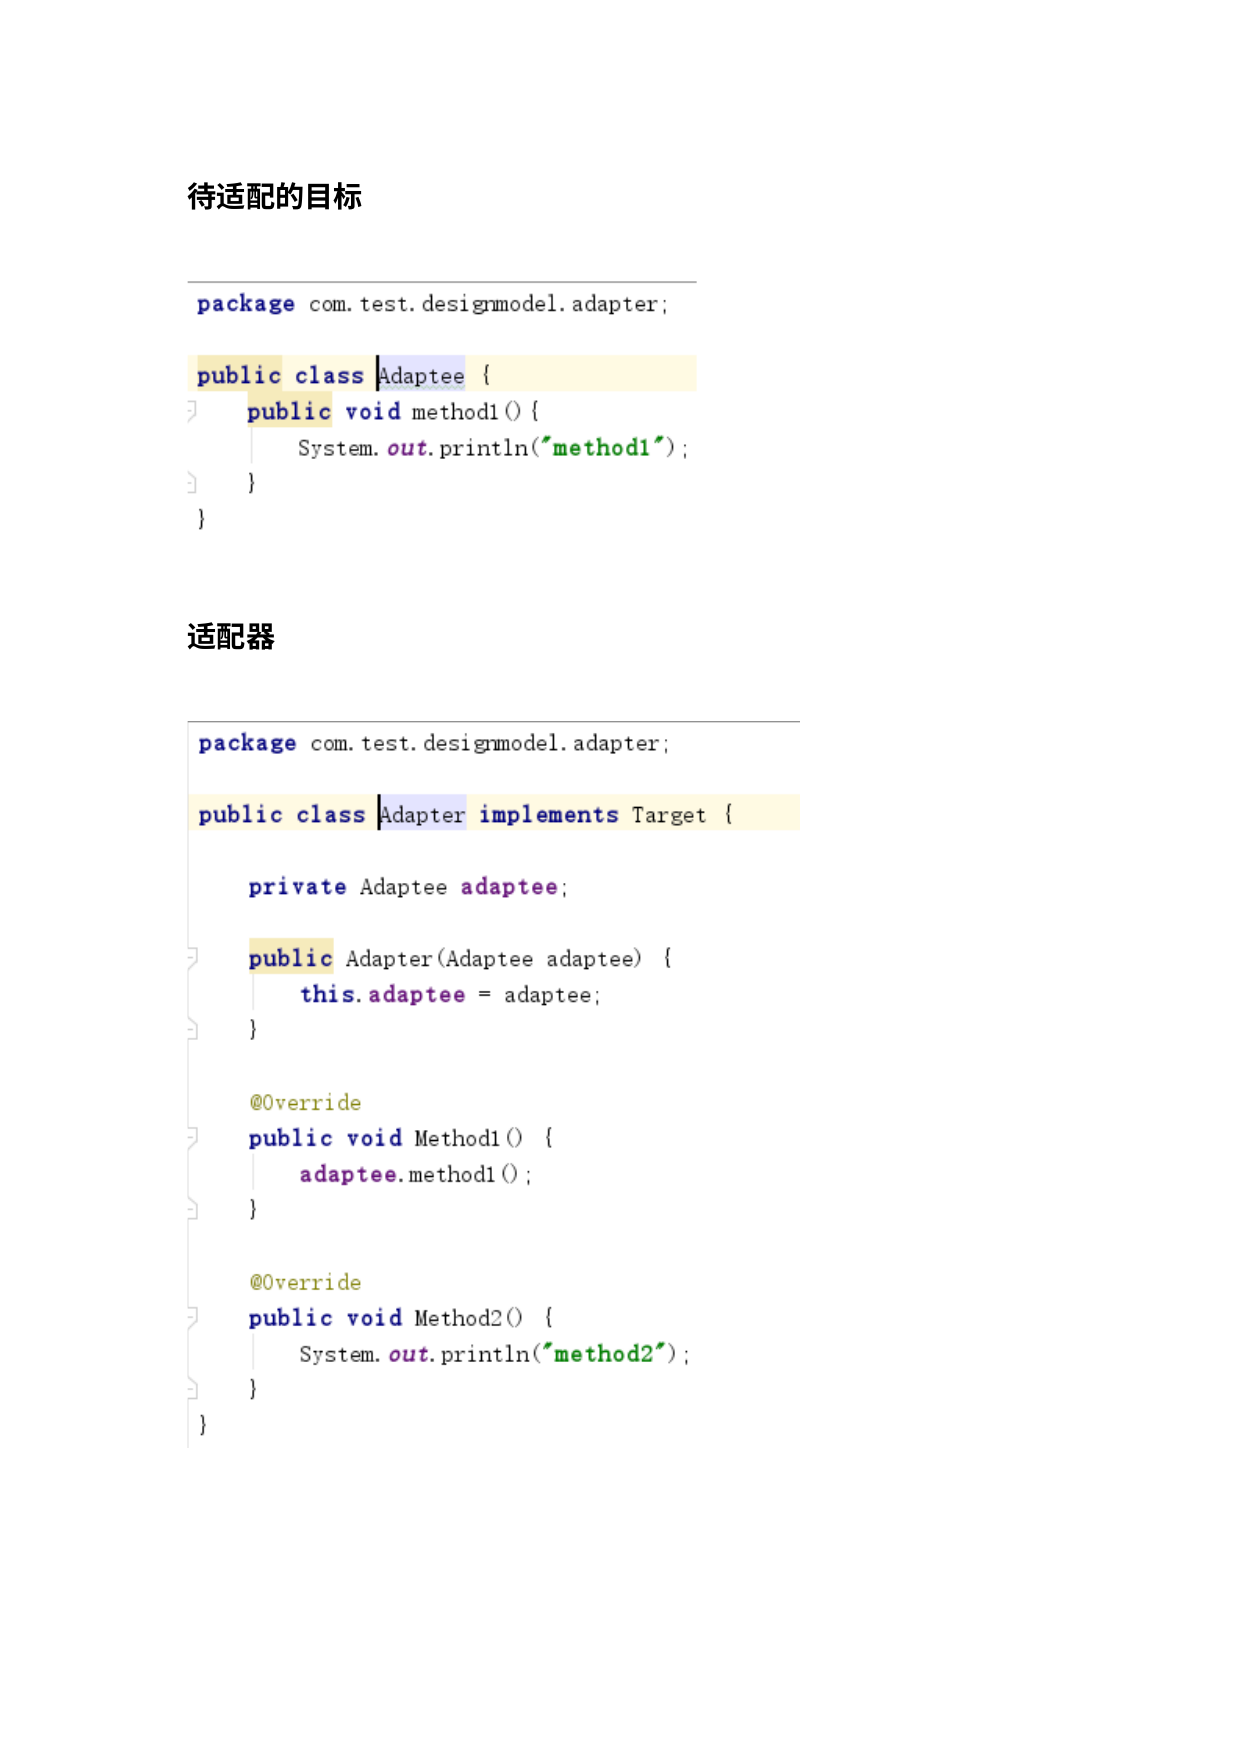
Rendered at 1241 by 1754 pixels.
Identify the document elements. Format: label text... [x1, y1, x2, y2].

picture [187, 280, 697, 550]
subtitle 待适配的目标 [187, 162, 1053, 227]
picture [187, 721, 800, 1448]
subtitle 适配器 [187, 602, 1053, 667]
